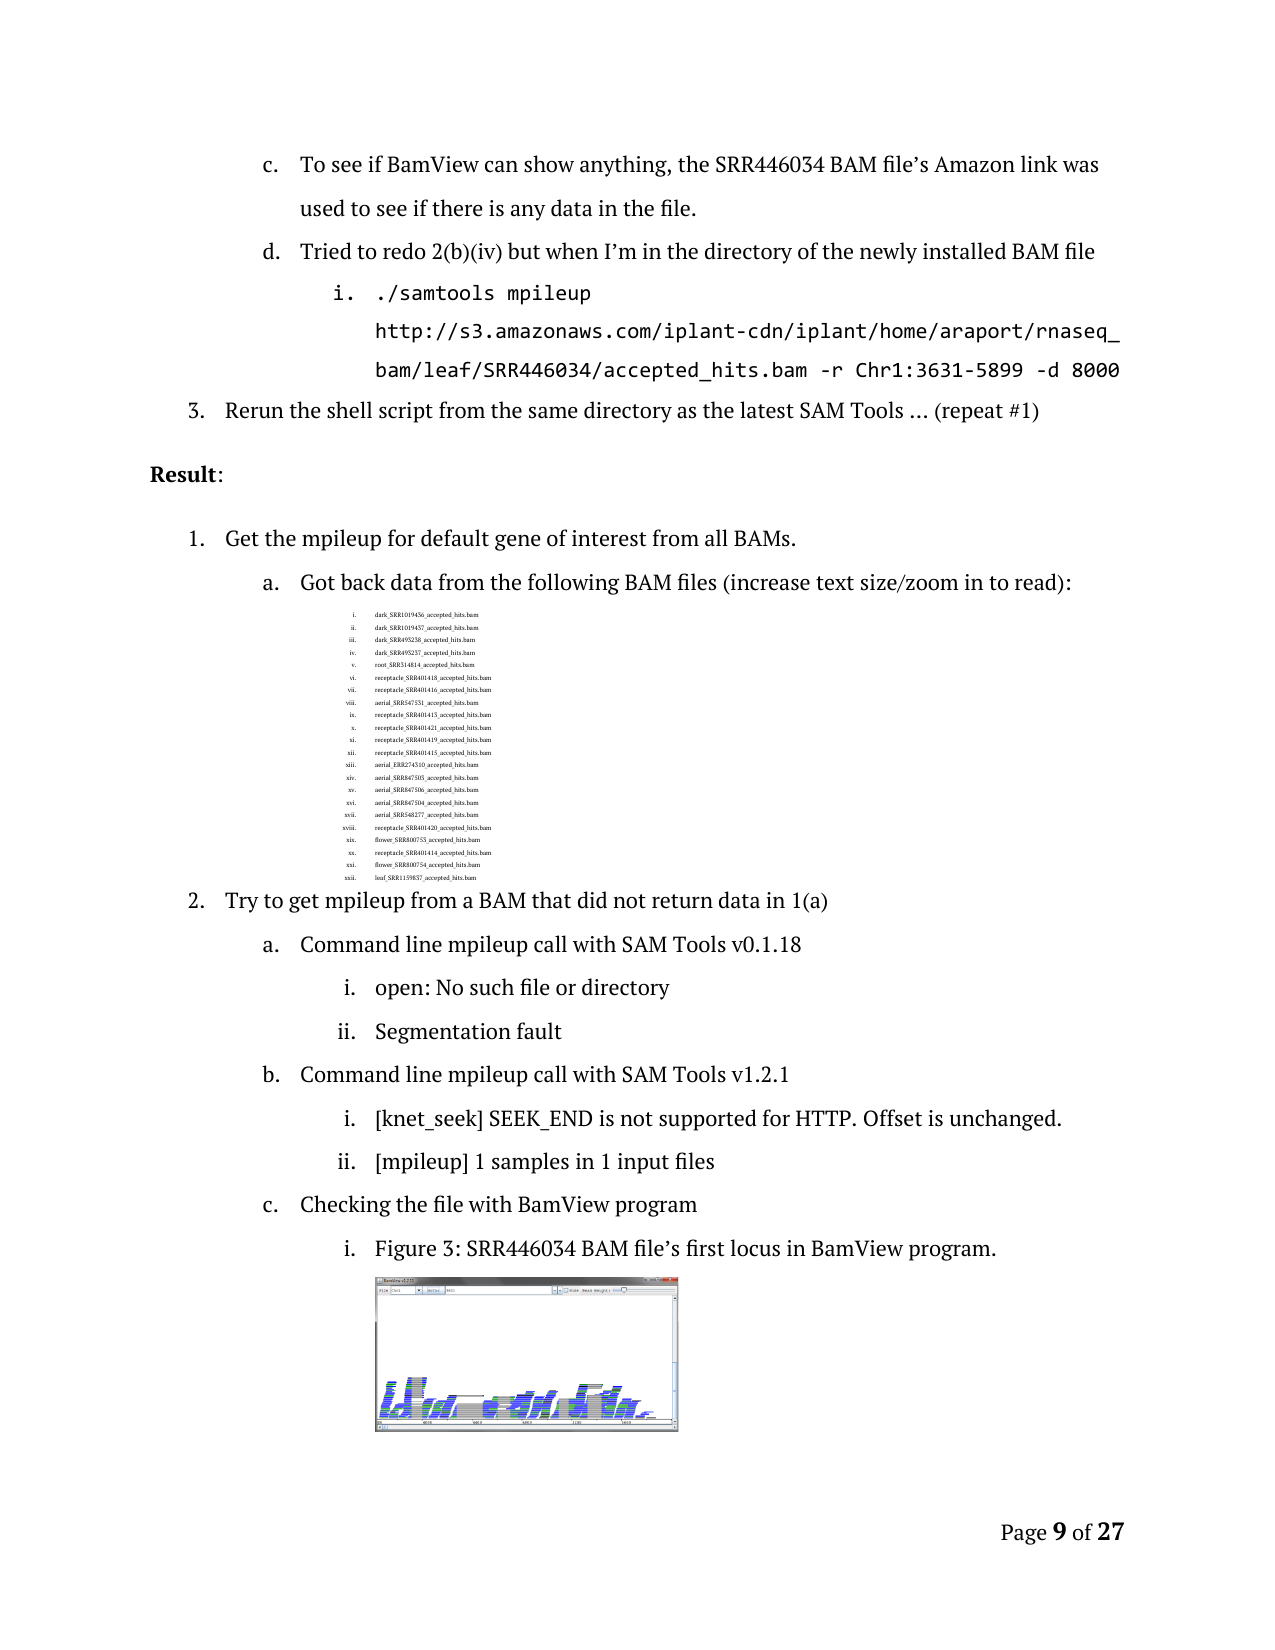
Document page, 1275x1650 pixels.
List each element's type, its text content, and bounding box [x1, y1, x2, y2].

list Got back data from the following BAM files (increase text size/zoom in to read): [262, 568, 1125, 597]
list [mpileup] 1 samples in 1 input files [356, 1147, 1125, 1176]
text Result: [150, 460, 1125, 489]
list Segmentation fault [356, 1016, 1125, 1045]
list ./samtools mpileup http://s3.amazonaws.com/iplant-cdn/iplant/home/araport/rnaseq_bam/leaf/SRR446034/accepted_hits.bam -r Chr1:3631-5899 -d 8000 [356, 280, 1125, 383]
picture [375, 1277, 679, 1432]
list Rerun the shell script from the same directory as the latest SAM Tools … (repeat #1) [187, 396, 1125, 424]
list Command line mpileup call with SAM Tools v1.2.1 [262, 1060, 1125, 1089]
list Command line mpileup call with SAM Tools v0.1.18 [262, 929, 1125, 958]
list [knet_seek] SEEK_END is not supported for HTTP. Offset is unchanged. [356, 1103, 1125, 1132]
list Get the mpileup for default gene of interest from all BAMs. [187, 524, 1125, 553]
list Try to get mpileup from a BAM that did not return data in 1(a) [187, 886, 1125, 915]
list To see if BamView can show anything, the SRR446034 BAM file’s Amazon link was used to see if there is any data in the file. [262, 150, 1125, 222]
list open: No such file or directory [356, 973, 1125, 1002]
list Checking the file with BamView program [262, 1190, 1125, 1219]
list Tried to redo 2(b)(iv) but when I’m in the directory of the newly installed BAM file [262, 237, 1125, 266]
